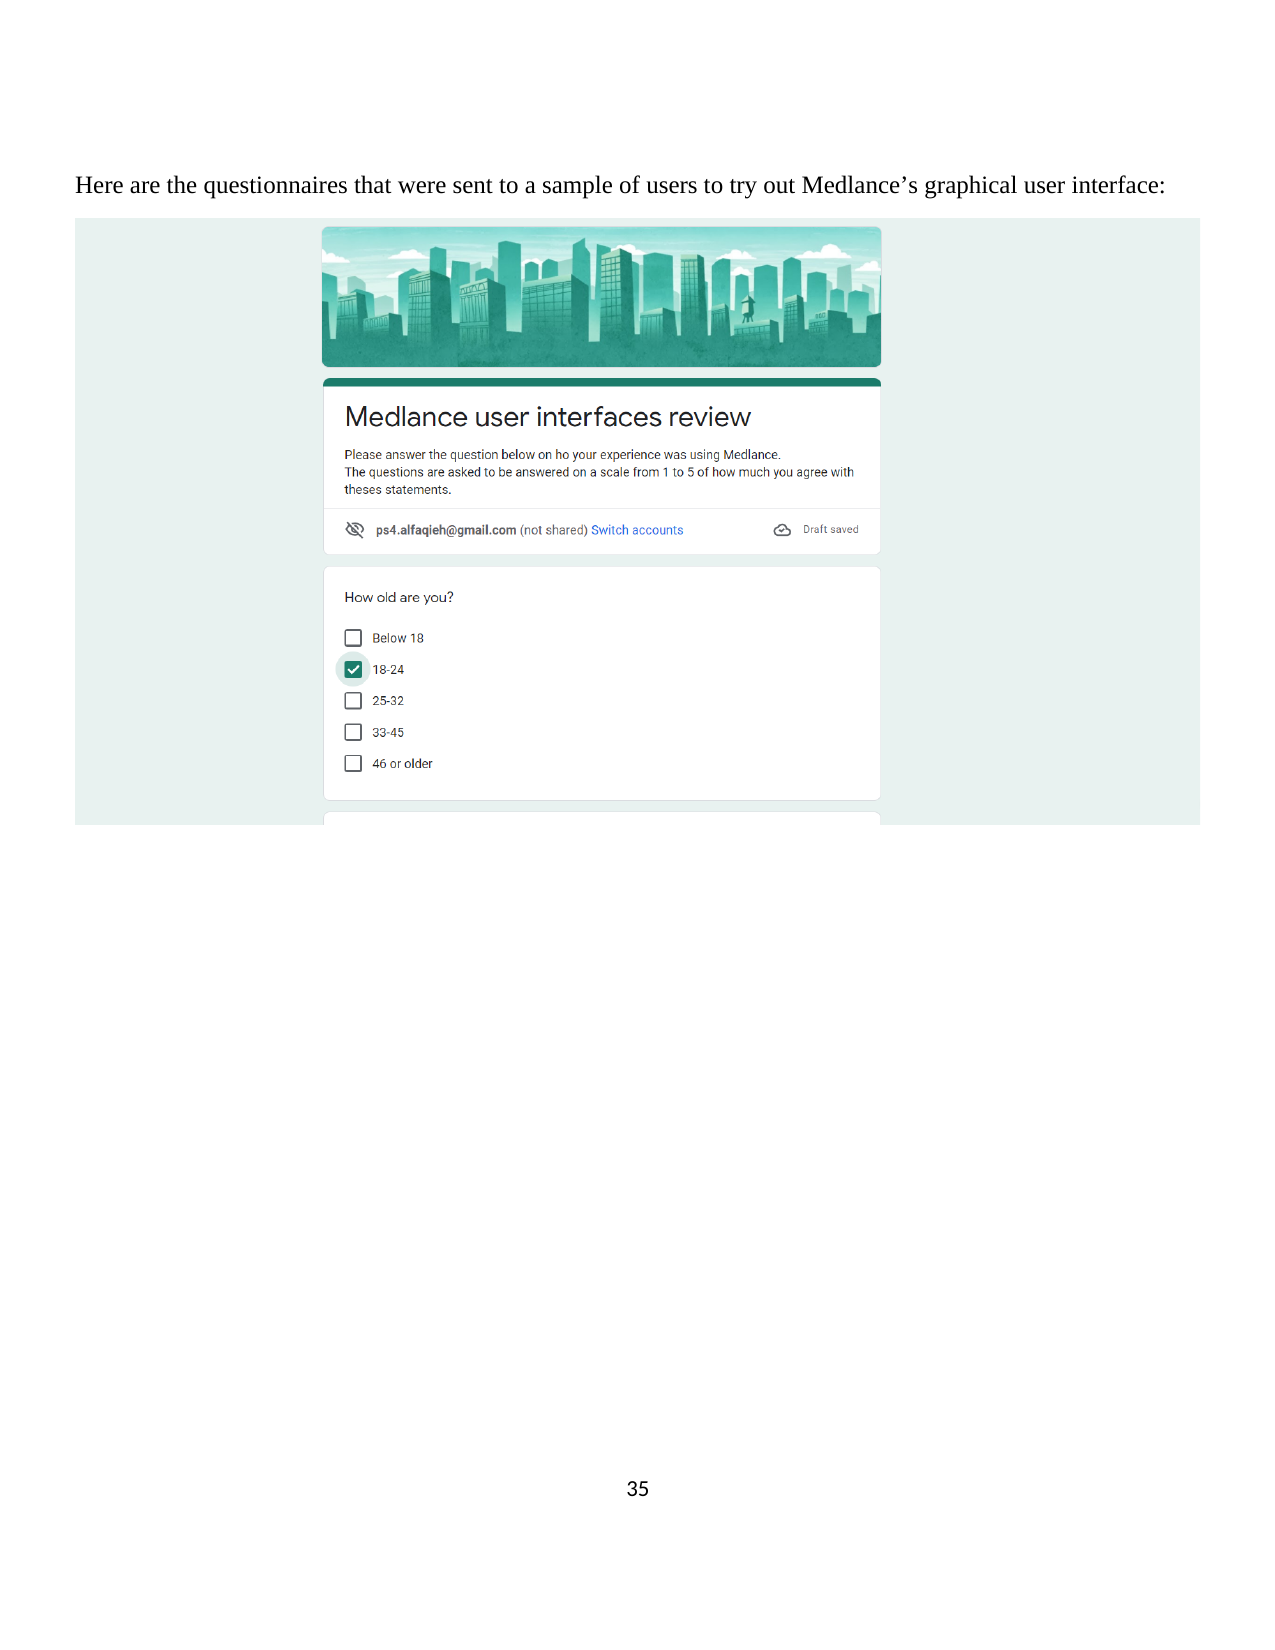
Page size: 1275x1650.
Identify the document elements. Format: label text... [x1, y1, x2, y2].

text Here are the questionnaires that were sent to a sample of users to try out Medlance’s graphical user interface: [75, 170, 1200, 199]
picture [75, 218, 1200, 825]
